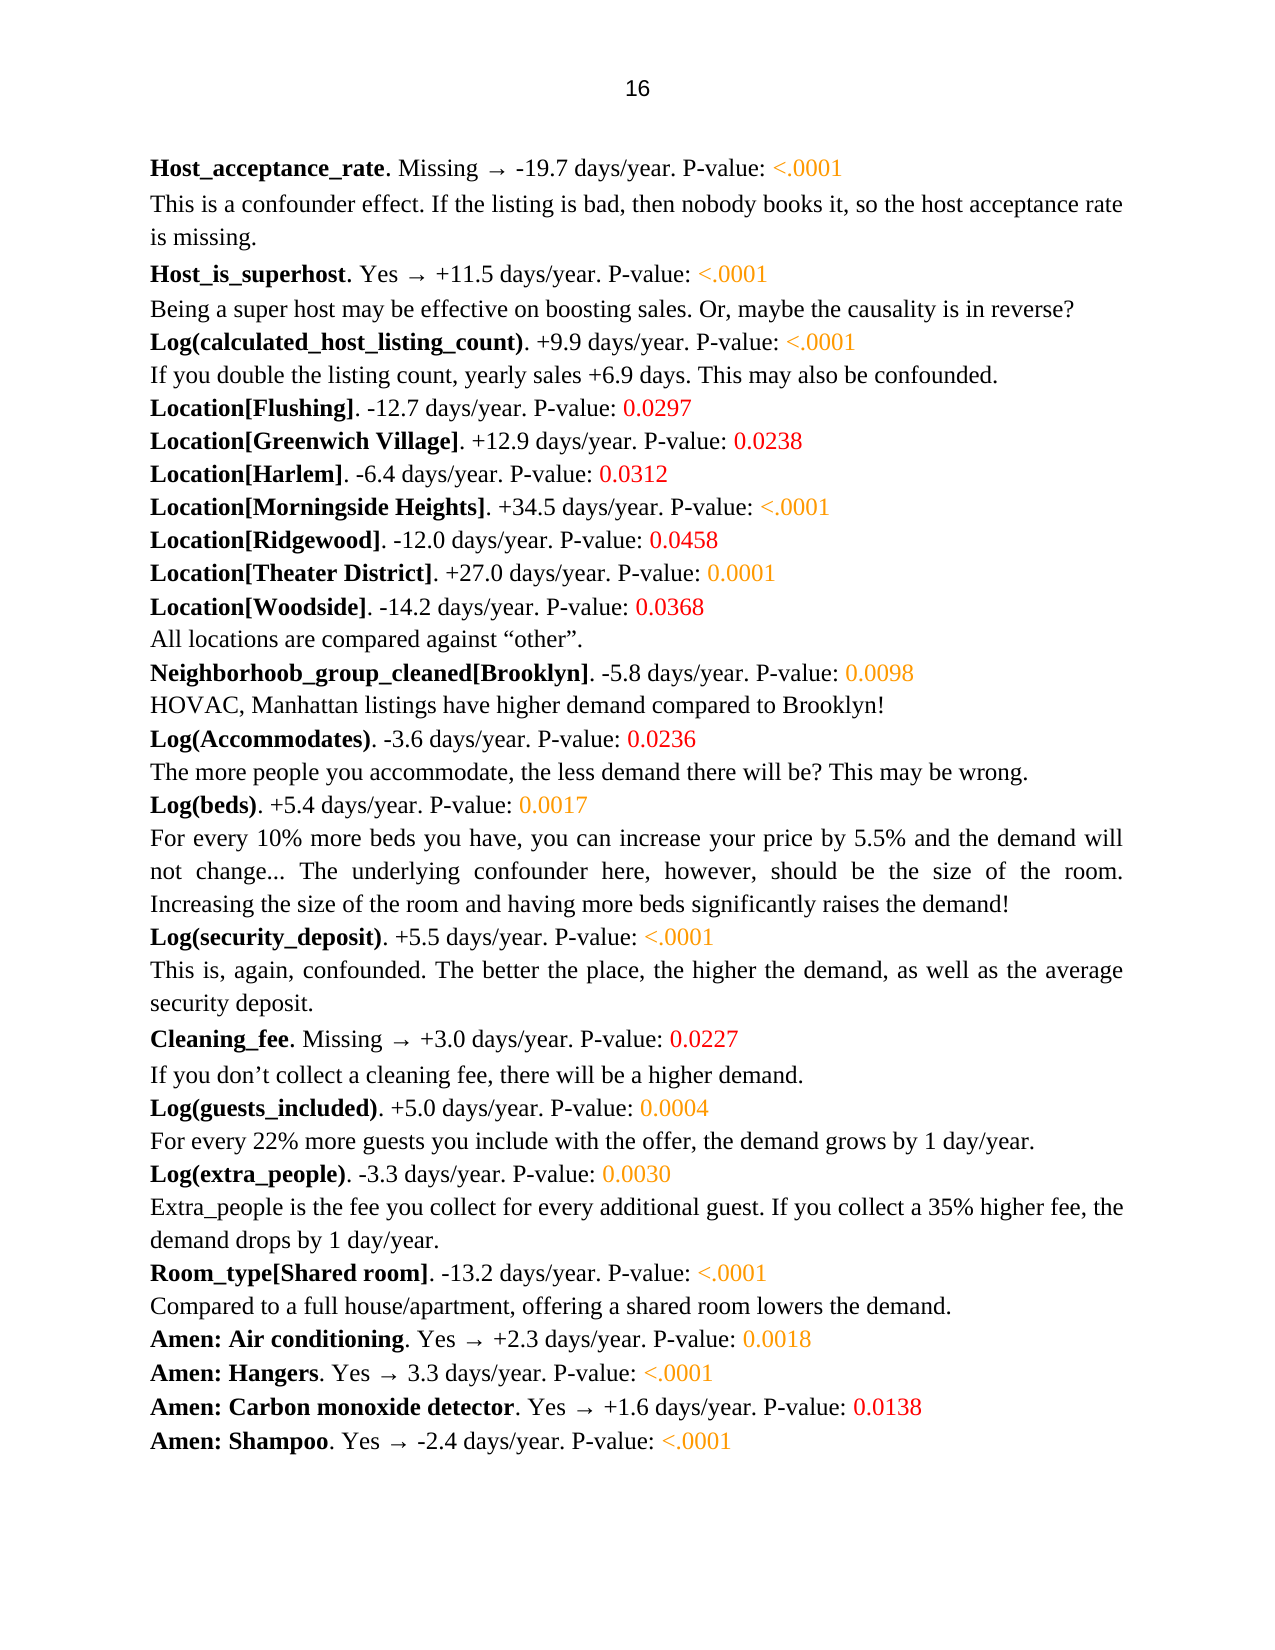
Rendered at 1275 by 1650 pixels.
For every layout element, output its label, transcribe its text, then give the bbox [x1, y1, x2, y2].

text For every 10% more beds you have, you can increase your price by 5.5% and the demand will not change... The underlying confounder here, however, should be the size of the room. Increasing the size of the room and having more beds significantly raises the demand! [150, 823, 1125, 917]
text Neighborhoob_group_cleaned[Brooklyn]. -5.8 days/year. P-value: 0.0098 [150, 658, 1125, 686]
text Location[Flushing]. -12.7 days/year. P-value: 0.0297 [150, 393, 1125, 422]
text Location[Greenwich Village]. +12.9 days/year. P-value: 0.0238 [150, 426, 1125, 455]
text The more people you accommodate, the less demand there will be? This may be wrong. [150, 757, 1125, 785]
text For every 22% more guests you include with the offer, the demand grows by 1 day/year. [150, 1126, 1125, 1155]
text All locations are compared against “other”. [150, 624, 1125, 653]
text Host_is_superhost. Yes → +11.5 days/year. P-value: <.0001 [150, 255, 1125, 289]
text Amen: Shampoo. Yes → -2.4 days/year. P-value: <.0001 [150, 1426, 1125, 1454]
text Log(beds). +5.4 days/year. P-value: 0.0017 [150, 790, 1125, 818]
text Cleaning_fee. Missing → +3.0 days/year. P-value: 0.0227 [150, 1021, 1125, 1055]
text Amen: Hangers. Yes → 3.3 days/year. P-value: <.0001 [150, 1358, 1125, 1387]
text Location[Ridgewood]. -12.0 days/year. P-value: 0.0458 [150, 526, 1125, 554]
text Log(guests_included). +5.0 days/year. P-value: 0.0004 [150, 1093, 1125, 1122]
text If you double the listing count, yearly sales +6.9 days. This may also be confounded. [150, 360, 1125, 389]
text Compared to a full house/apartment, offering a shared room lowers the demand. [150, 1291, 1125, 1320]
text Amen: Carbon monoxide detector. Yes → +1.6 days/year. P-value: 0.0138 [150, 1392, 1125, 1421]
text HOVAC, Manhattan listings have higher demand compared to Brooklyn! [150, 691, 1125, 719]
text Location[Theater District]. +27.0 days/year. P-value: 0.0001 [150, 558, 1125, 587]
text This is a confounder effect. If the listing is bad, then nobody books it, so the host acceptance rate is missing. [150, 189, 1125, 251]
text Location[Woodside]. -14.2 days/year. P-value: 0.0368 [150, 592, 1125, 620]
text Log(calculated_host_listing_count). +9.9 days/year. P-value: <.0001 [150, 327, 1125, 356]
text Log(Accommodates). -3.6 days/year. P-value: 0.0236 [150, 724, 1125, 752]
text Log(extra_people). -3.3 days/year. P-value: 0.0030 [150, 1159, 1125, 1188]
text Location[Harlem]. -6.4 days/year. P-value: 0.0312 [150, 459, 1125, 488]
text Host_acceptance_rate. Missing → -19.7 days/year. P-value: <.0001 [150, 150, 1125, 184]
text Location[Morningside Heights]. +34.5 days/year. P-value: <.0001 [150, 492, 1125, 521]
text This is, again, confounded. The better the place, the higher the demand, as well as the average security deposit. [150, 955, 1125, 1017]
text Log(security_deposit). +5.5 days/year. P-value: <.0001 [150, 922, 1125, 951]
text Amen: Air conditioning. Yes → +2.3 days/year. P-value: 0.0018 [150, 1324, 1125, 1353]
text Extra_people is the fee you collect for every additional guest. If you collect a 35% higher fee, the demand drops by 1 day/year. [150, 1192, 1125, 1254]
text Room_type[Shared room]. -13.2 days/year. P-value: <.0001 [150, 1258, 1125, 1287]
text If you don’t collect a cleaning fee, there will be a higher demand. [150, 1060, 1125, 1089]
text Being a super host may be effective on boosting sales. Or, maybe the causality is in reverse? [150, 294, 1125, 323]
